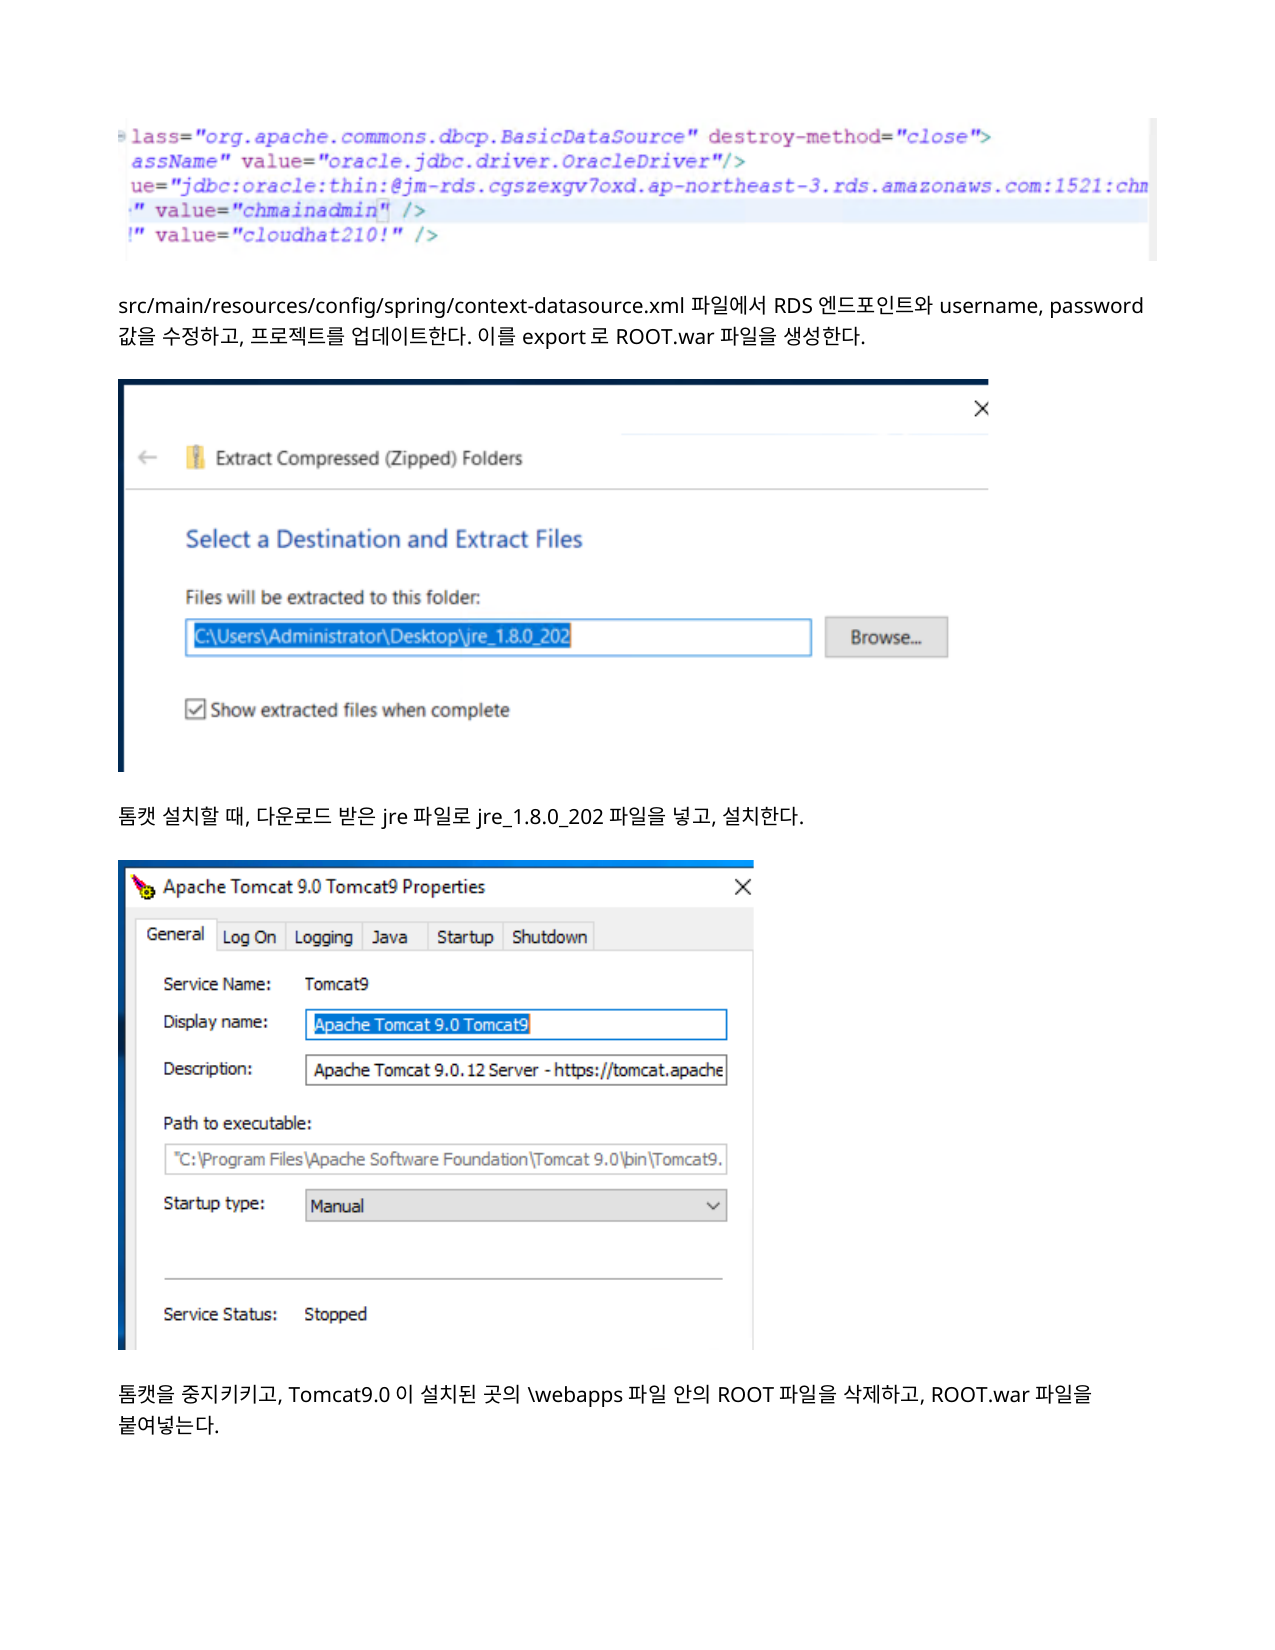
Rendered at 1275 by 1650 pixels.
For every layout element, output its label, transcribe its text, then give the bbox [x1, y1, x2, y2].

text src/main/resources/config/spring/context-datasource.xml 파일에서 RDS 엔드포인트와 username, password값을 수정하고, 프로젝트를 업데이트한다. 이를 export로 ROOT.war 파일을 생성한다. [118, 289, 1157, 350]
text 톰캣을 중지키키고, Tomcat9.0이 설치된 곳의 \webapps 파일 안의 ROOT 파일을 삭제하고, ROOT.war 파일을 붙여넣는다. [118, 1379, 1157, 1439]
picture [118, 118, 1157, 261]
picture [118, 379, 989, 772]
picture [118, 860, 754, 1350]
text 톰캣 설치할 때, 다운로드 받은 jre 파일로 jre_1.8.0_202 파일을 넣고, 설치한다. [118, 801, 1157, 831]
